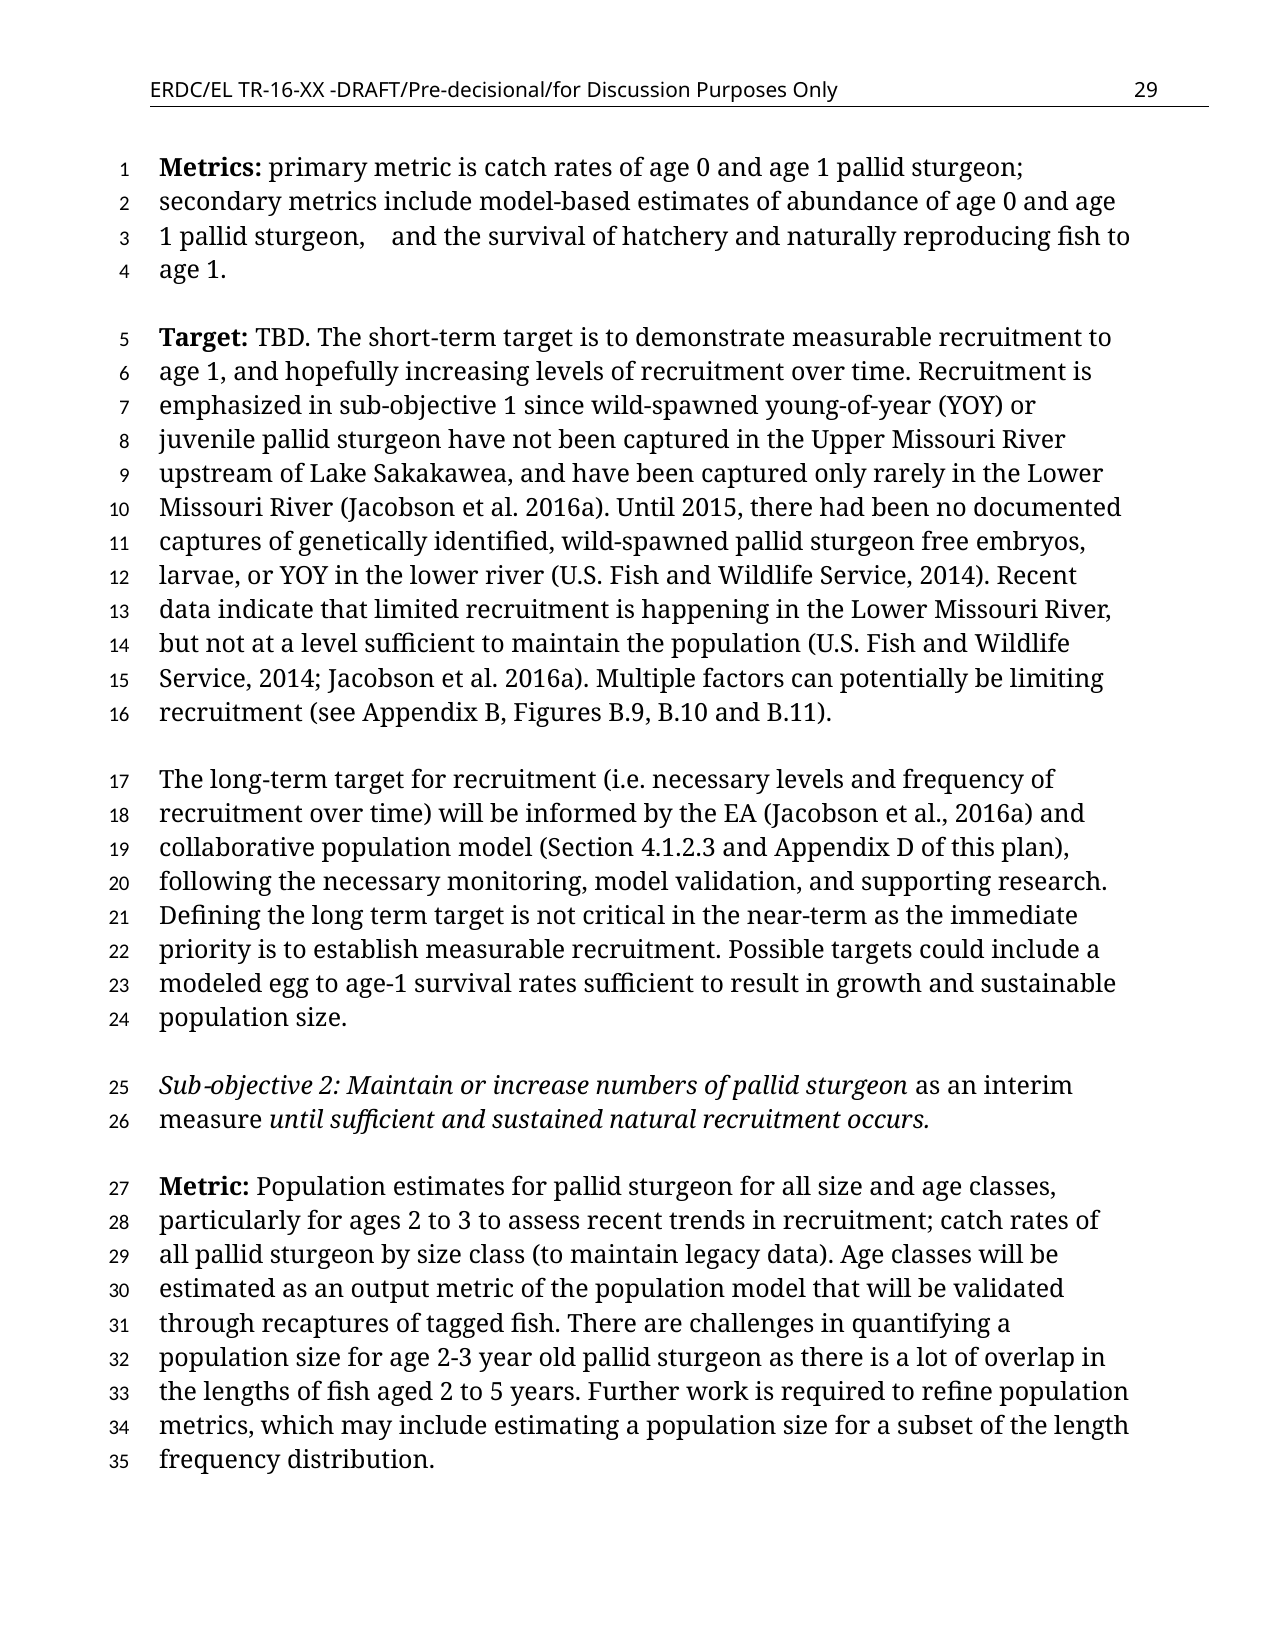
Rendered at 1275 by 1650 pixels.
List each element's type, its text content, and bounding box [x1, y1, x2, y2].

text Metric: Population estimates for pallid sturgeon for all size and age classes, particularly for ages 2 to 3 to assess recent trends in recruitment; catch rates of all pallid sturgeon by size class (to maintain legacy data). Age classes will be estimated as an output metric of the population model that will be validated through recaptures of tagged fish. There are challenges in quantifying a population size for age 2-3 year old pallid sturgeon as there is a lot of overlap in the lengths of fish aged 2 to 5 years. Further work is required to refine population metrics, which may include estimating a population size for a subset of the length frequency distribution. [159, 1169, 1134, 1476]
text Metrics: primary metric is catch rates of age 0 and age 1 pallid sturgeon; secondary metrics include model-based estimates of abundance of age 0 and age 1 pallid sturgeon, and the survival of hatchery and naturally reproducing fish to age 1. [159, 150, 1134, 286]
text Target: TBD. The short‐term target is to demonstrate measurable recruitment to age 1, and hopefully increasing levels of recruitment over time. Recruitment is emphasized in sub-objective 1 since wild-spawned young-of-year (YOY) or juvenile pallid sturgeon have not been captured in the Upper Missouri River upstream of Lake Sakakawea, and have been captured only rarely in the Lower Missouri River (Jacobson et al. 2016a). Until 2015, there had been no documented captures of genetically identified, wild-spawned pallid sturgeon free embryos, larvae, or YOY in the lower river (U.S. Fish and Wildlife Service, 2014). Recent data indicate that limited recruitment is happening in the Lower Missouri River, but not at a level sufficient to maintain the population (U.S. Fish and Wildlife Service, 2014; Jacobson et al. 2016a). Multiple factors can potentially be limiting recruitment (see Appendix B, Figures B.9, B.10 and B.11). [159, 319, 1134, 728]
text The long‐term target for recruitment (i.e. necessary levels and frequency of recruitment over time) will be informed by the EA (Jacobson et al., 2016a) and collaborative population model (Section 4.1.2.3 and Appendix D of this plan), following the necessary monitoring, model validation, and supporting research. Defining the long term target is not critical in the near-term as the immediate priority is to establish measurable recruitment. Possible targets could include a modeled egg to age-1 survival rates sufficient to result in growth and sustainable population size. [159, 762, 1134, 1034]
text Sub‐objective 2: Maintain or increase numbers of pallid sturgeon as an interim measure until sufficient and sustained natural recruitment occurs. [159, 1067, 1134, 1136]
